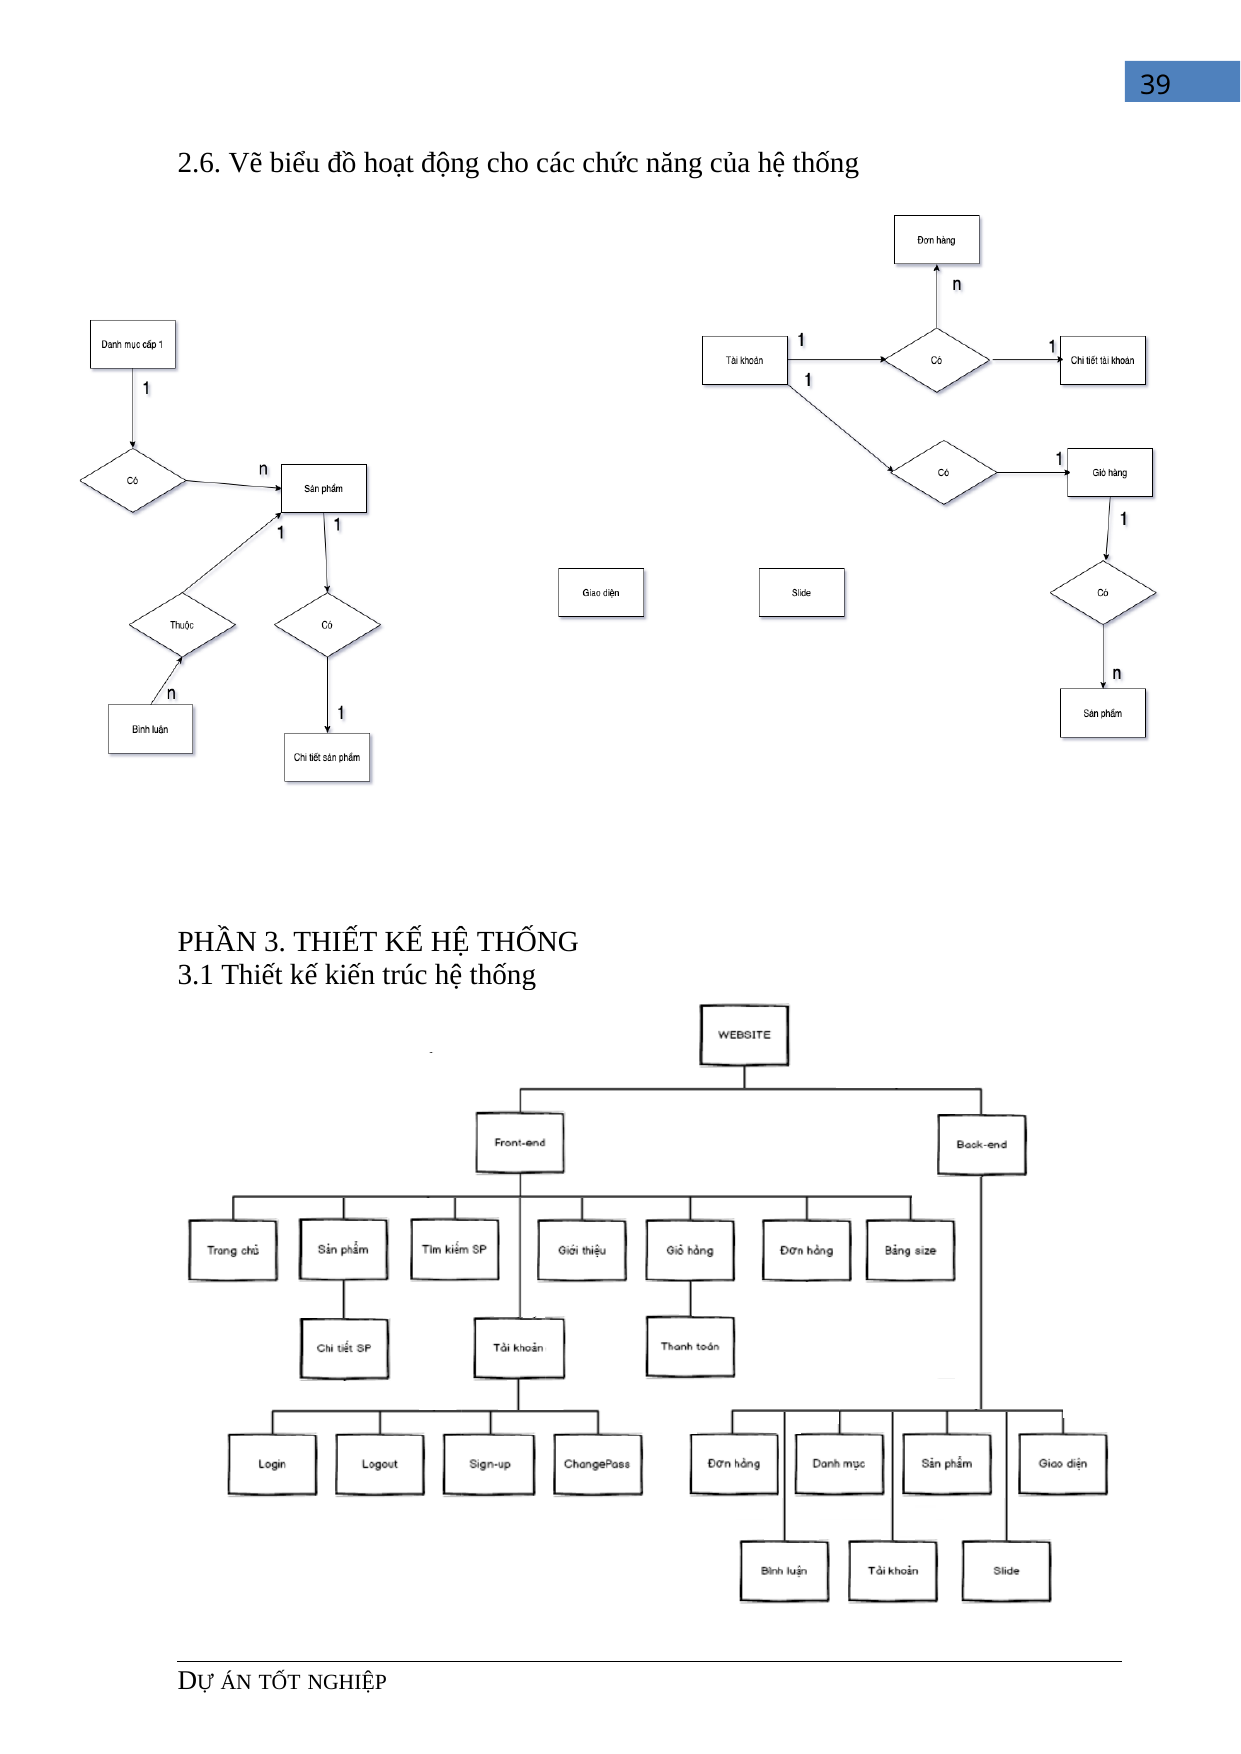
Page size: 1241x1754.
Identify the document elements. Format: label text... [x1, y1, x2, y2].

picture [79, 215, 1164, 790]
subtitle 2.6. Vẽ biểu đồ hoạt động cho các chức năng của hệ thống [177, 145, 1152, 179]
subtitle 3.1 Thiết kế kiến trúc hệ thống [177, 957, 1152, 991]
picture [177, 990, 1123, 1614]
subtitle PHẦN 3. THIẾT KẾ HỆ THỐNG [177, 924, 1152, 957]
